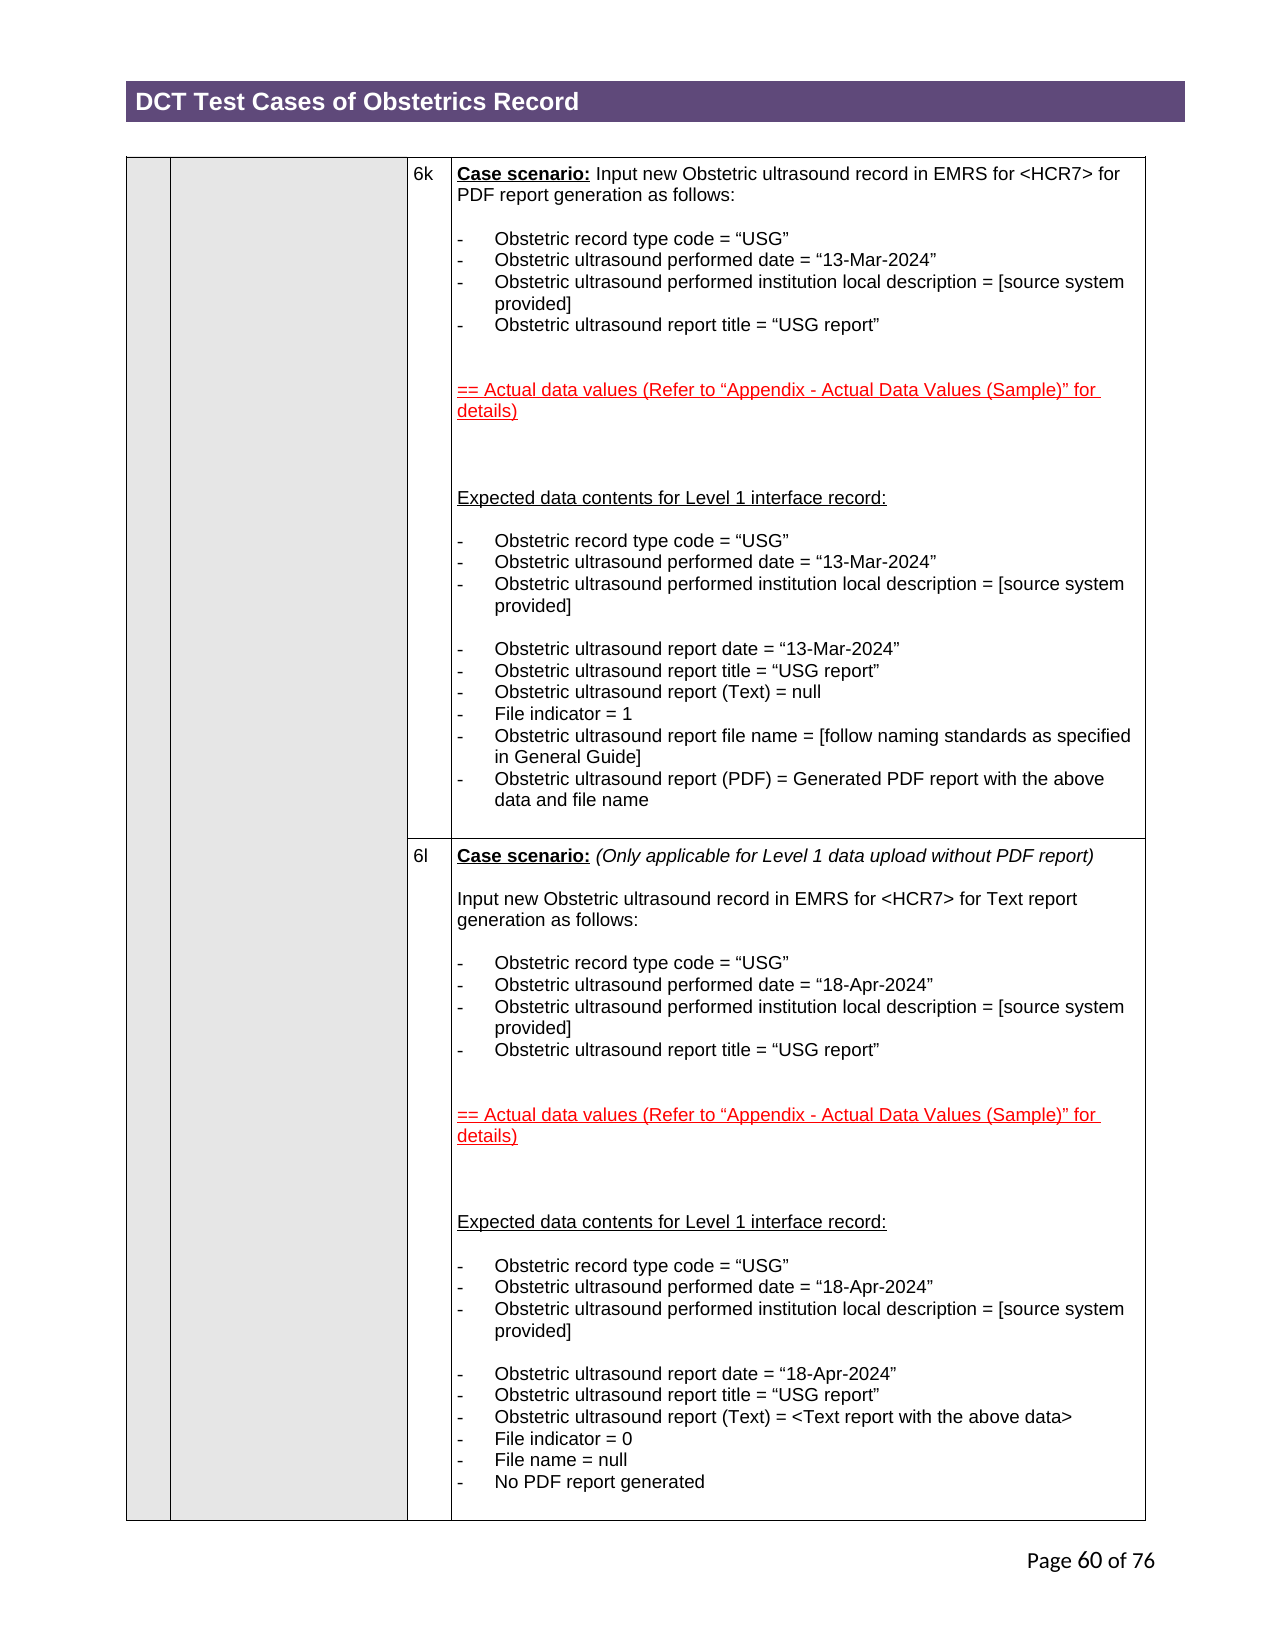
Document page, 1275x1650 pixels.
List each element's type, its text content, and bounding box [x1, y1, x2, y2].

table_cell 6k [408, 158, 451, 838]
table_cell Case scenario: (Only applicable for Level 1 data upload without PDF report) Input new Obstetric ultrasound record in EMRS for <HCR7> for Text report generation as follows: Obstetric record type code = “USG” Obstetric ultrasound performed date = “18-Apr-2024” Obstetric ultrasound performed institution local description = [source system provided] Obstetric ultrasound report title = “USG report” == Actual data values (Refer to “Appendix - Actual Data Values (Sample)” for details) Expected data contents for Level 1 interface record: Obstetric record type code = “USG” Obstetric ultrasound performed date = “18-Apr-2024” Obstetric ultrasound performed institution local description = [source system provided] Obstetric ultrasound report date = “18-Apr-2024” Obstetric ultrasound report title = “USG report” Obstetric ultrasound report (Text) = <Text report with the above data> File indicator = 0 File name = null No PDF report generated [452, 839, 1145, 1520]
table_cell Case scenario: Input new Obstetric ultrasound record in EMRS for <HCR7> for PDF report generation as follows: Obstetric record type code = “USG” Obstetric ultrasound performed date = “13-Mar-2024” Obstetric ultrasound performed institution local description = [source system provided] Obstetric ultrasound report title = “USG report” == Actual data values (Refer to “Appendix - Actual Data Values (Sample)” for details) Expected data contents for Level 1 interface record: Obstetric record type code = “USG” Obstetric ultrasound performed date = “13-Mar-2024” Obstetric ultrasound performed institution local description = [source system provided] Obstetric ultrasound report date = “13-Mar-2024” Obstetric ultrasound report title = “USG report” Obstetric ultrasound report (Text) = null File indicator = 1 Obstetric ultrasound report file name = [follow naming standards as specified in General Guide] Obstetric ultrasound report (PDF) = Generated PDF report with the above data and file name [452, 158, 1145, 838]
table_cell 6l [408, 839, 451, 1520]
